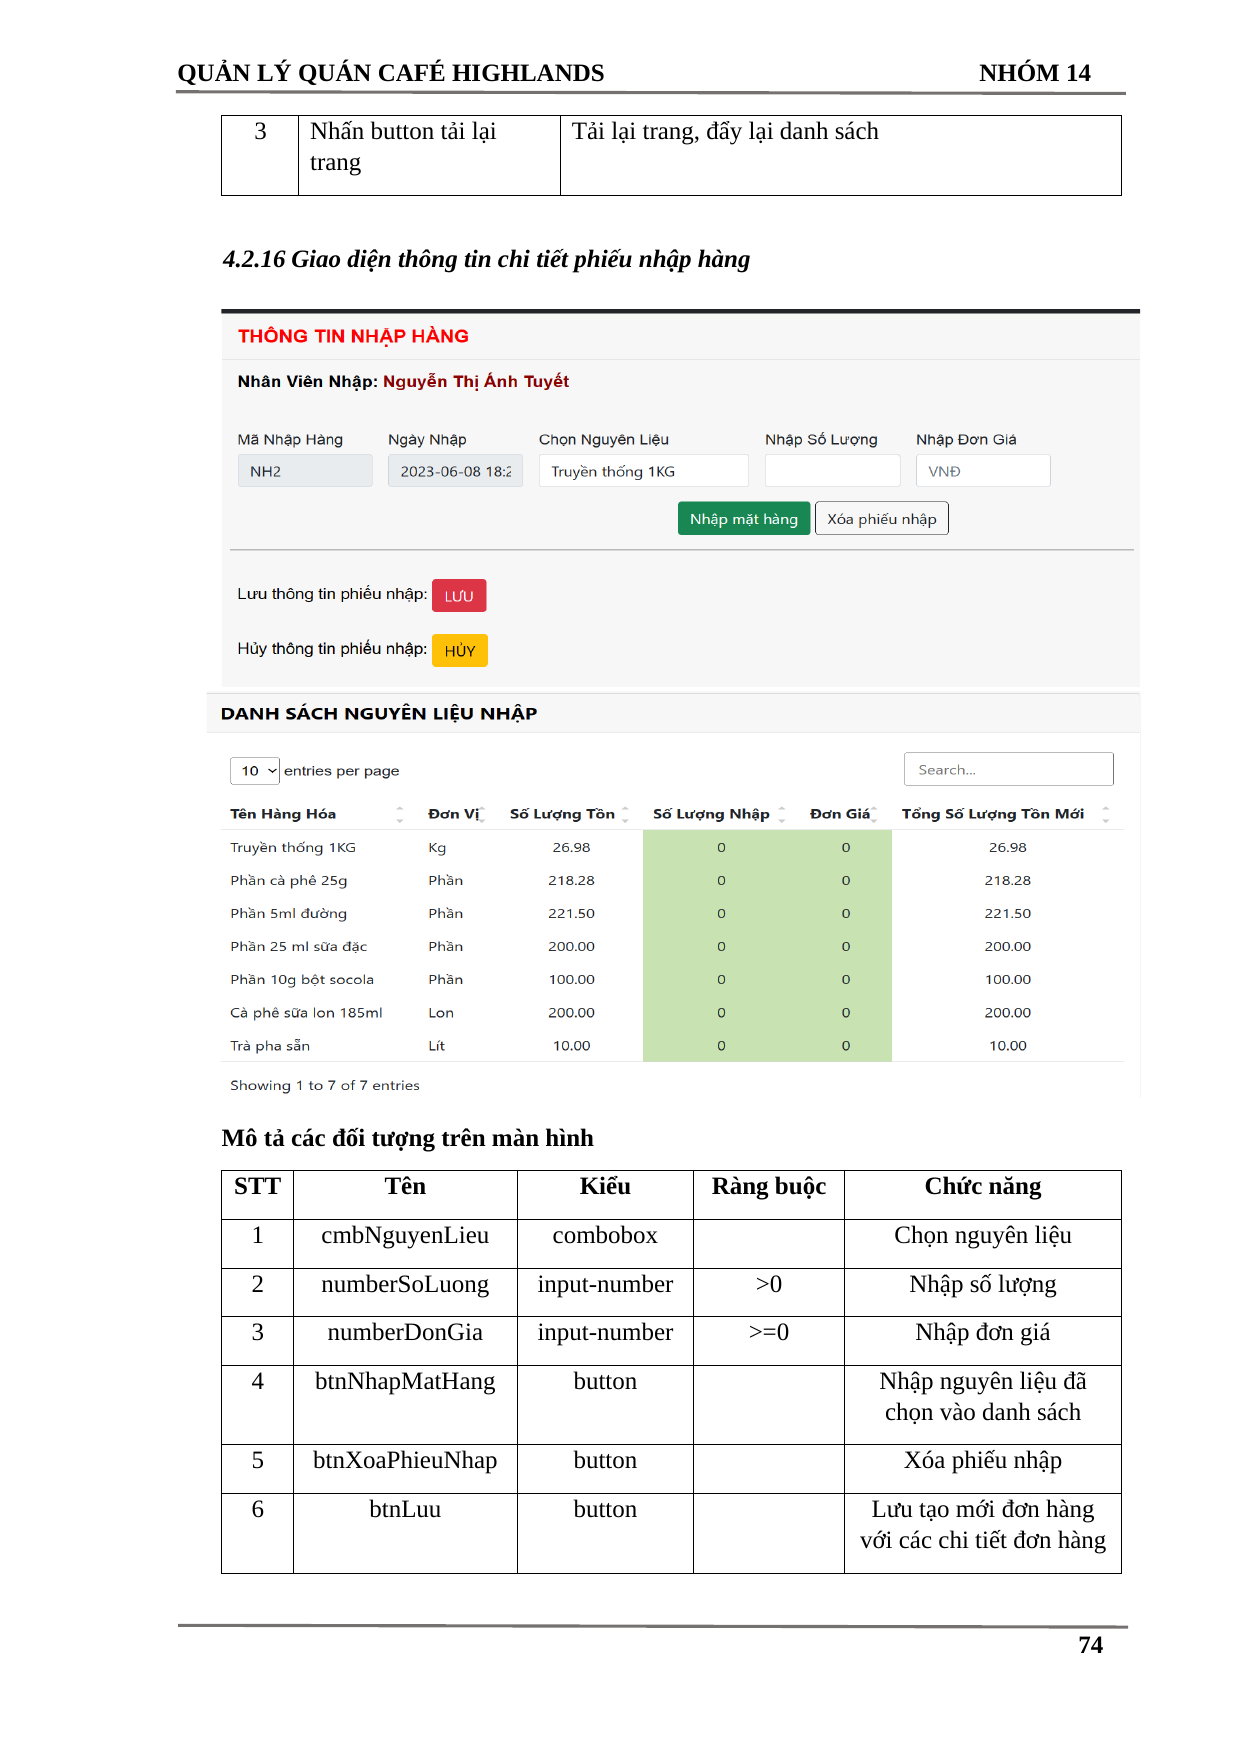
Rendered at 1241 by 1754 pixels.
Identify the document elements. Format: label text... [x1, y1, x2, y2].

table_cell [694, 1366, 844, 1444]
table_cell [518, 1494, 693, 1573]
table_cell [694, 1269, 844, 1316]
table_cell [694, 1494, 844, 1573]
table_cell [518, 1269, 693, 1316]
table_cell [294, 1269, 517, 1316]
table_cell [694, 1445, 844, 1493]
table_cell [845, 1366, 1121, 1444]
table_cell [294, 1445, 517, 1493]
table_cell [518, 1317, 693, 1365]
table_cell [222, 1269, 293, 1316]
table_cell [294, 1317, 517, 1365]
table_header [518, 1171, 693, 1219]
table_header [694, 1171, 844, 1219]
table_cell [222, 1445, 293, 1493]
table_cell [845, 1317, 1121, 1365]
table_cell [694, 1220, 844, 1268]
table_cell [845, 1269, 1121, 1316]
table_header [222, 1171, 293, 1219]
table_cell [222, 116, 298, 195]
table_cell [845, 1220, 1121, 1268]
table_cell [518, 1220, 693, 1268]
text Mô tả các đối tượng trên màn hình [221, 1123, 1122, 1151]
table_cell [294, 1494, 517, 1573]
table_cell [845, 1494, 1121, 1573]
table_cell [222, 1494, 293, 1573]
picture [221, 309, 1141, 687]
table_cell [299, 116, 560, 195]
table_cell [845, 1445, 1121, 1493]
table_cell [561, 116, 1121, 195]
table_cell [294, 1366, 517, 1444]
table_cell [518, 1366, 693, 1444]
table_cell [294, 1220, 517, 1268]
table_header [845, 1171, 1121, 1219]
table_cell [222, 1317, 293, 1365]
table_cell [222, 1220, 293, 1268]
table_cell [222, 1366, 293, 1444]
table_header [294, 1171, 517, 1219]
picture [206, 691, 1141, 1098]
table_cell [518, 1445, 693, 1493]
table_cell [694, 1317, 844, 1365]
list Giao diện thông tin chi tiết phiếu nhập hàng [223, 244, 1122, 272]
